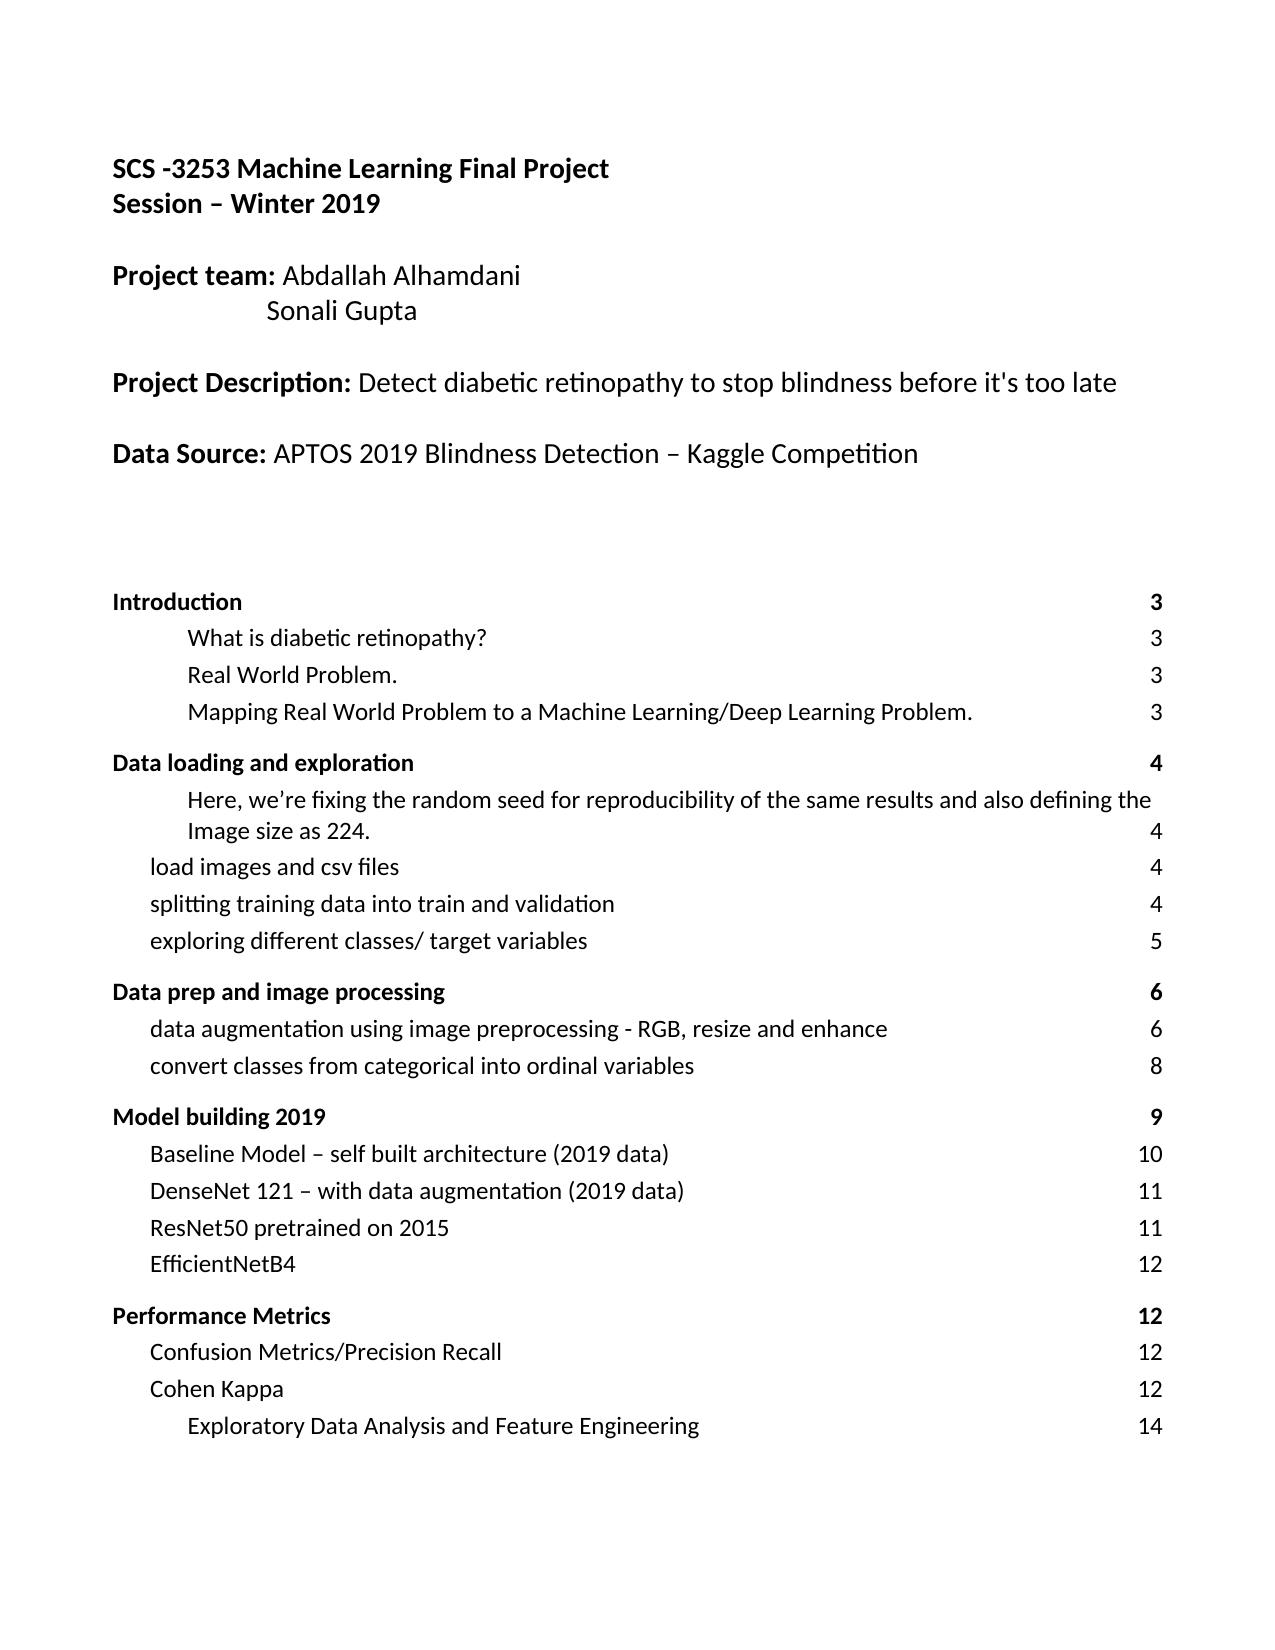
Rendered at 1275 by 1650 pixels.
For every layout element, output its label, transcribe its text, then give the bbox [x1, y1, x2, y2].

text Project Description: Detect diabetic retinopathy to stop blindness before it's too late [112, 364, 1162, 399]
text SCS -3253 Machine Learning Final Project [112, 150, 1162, 186]
text Data Source: APTOS 2019 Blindness Detection – Kaggle Competition [112, 435, 1162, 471]
text Sonali Gupta [112, 292, 1162, 328]
text Project team: Abdallah Alhamdani [112, 257, 1162, 292]
text Session – Winter 2019 [112, 186, 1162, 221]
